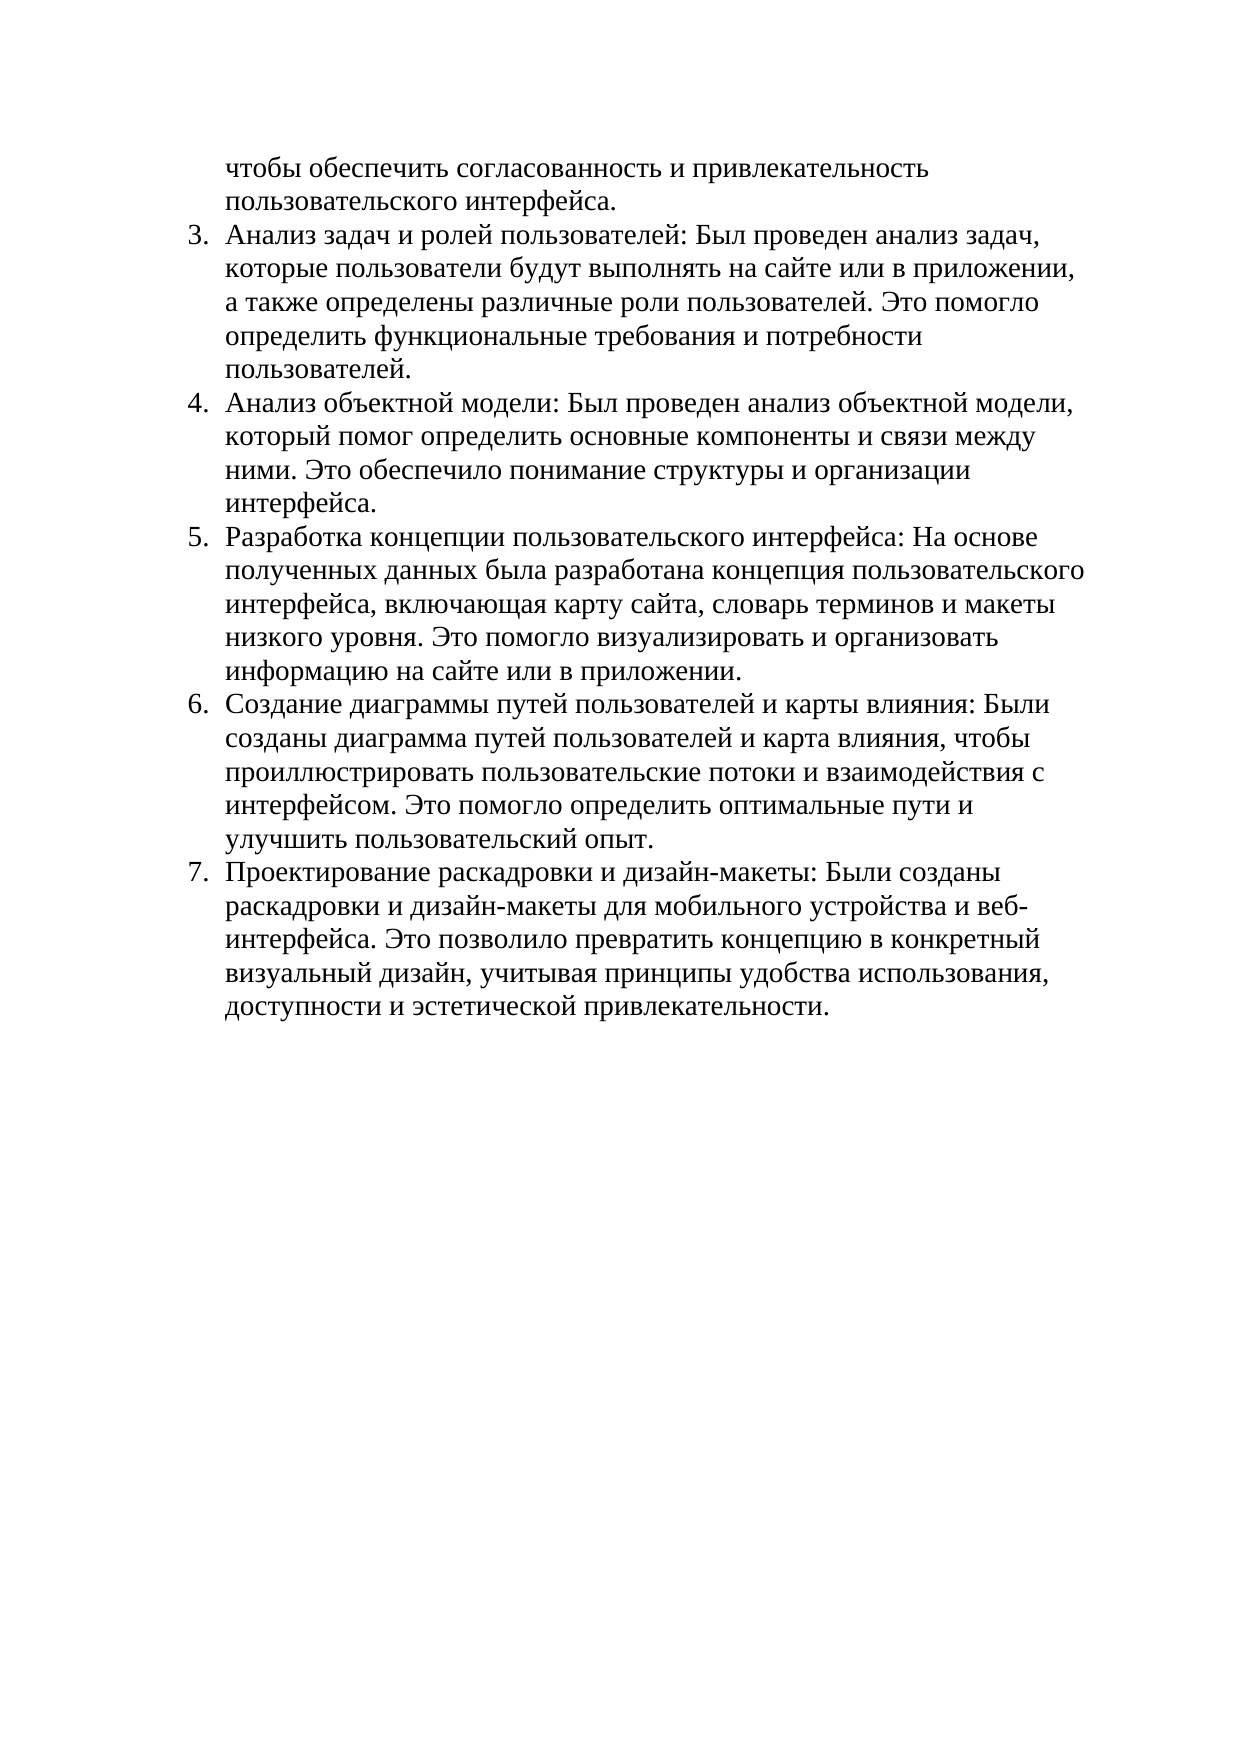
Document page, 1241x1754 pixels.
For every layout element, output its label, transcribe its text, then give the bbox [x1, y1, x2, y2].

list Анализ задач и ролей пользователей: Был проведен анализ задач, которые пользователи будут выполнять на сайте или в приложении, а также определены различные роли пользователей. Это помогло определить функциональные требования и потребности пользователей. [187, 217, 1090, 385]
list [187, 150, 1090, 217]
list Проектирование раскадровки и дизайн-макеты: Были созданы раскадровки и дизайн-макеты для мобильного устройства и веб-интерфейса. Это позволило превратить концепцию в конкретный визуальный дизайн, учитывая принципы удобства использования, доступности и эстетической привлекательности. [187, 854, 1090, 1022]
list Создание диаграммы путей пользователей и карты влияния: Были созданы диаграмма путей пользователей и карта влияния, чтобы проиллюстрировать пользовательские потоки и взаимодействия с интерфейсом. Это помогло определить оптимальные пути и улучшить пользовательский опыт. [187, 687, 1090, 854]
list Разработка концепции пользовательского интерфейса: На основе полученных данных была разработана концепция пользовательского интерфейса, включающая карту сайта, словарь терминов и макеты низкого уровня. Это помогло визуализировать и организовать информацию на сайте или в приложении. [187, 519, 1090, 687]
list Анализ объектной модели: Был проведен анализ объектной модели, который помог определить основные компоненты и связи между ними. Это обеспечило понимание структуры и организации интерфейса. [187, 385, 1090, 519]
